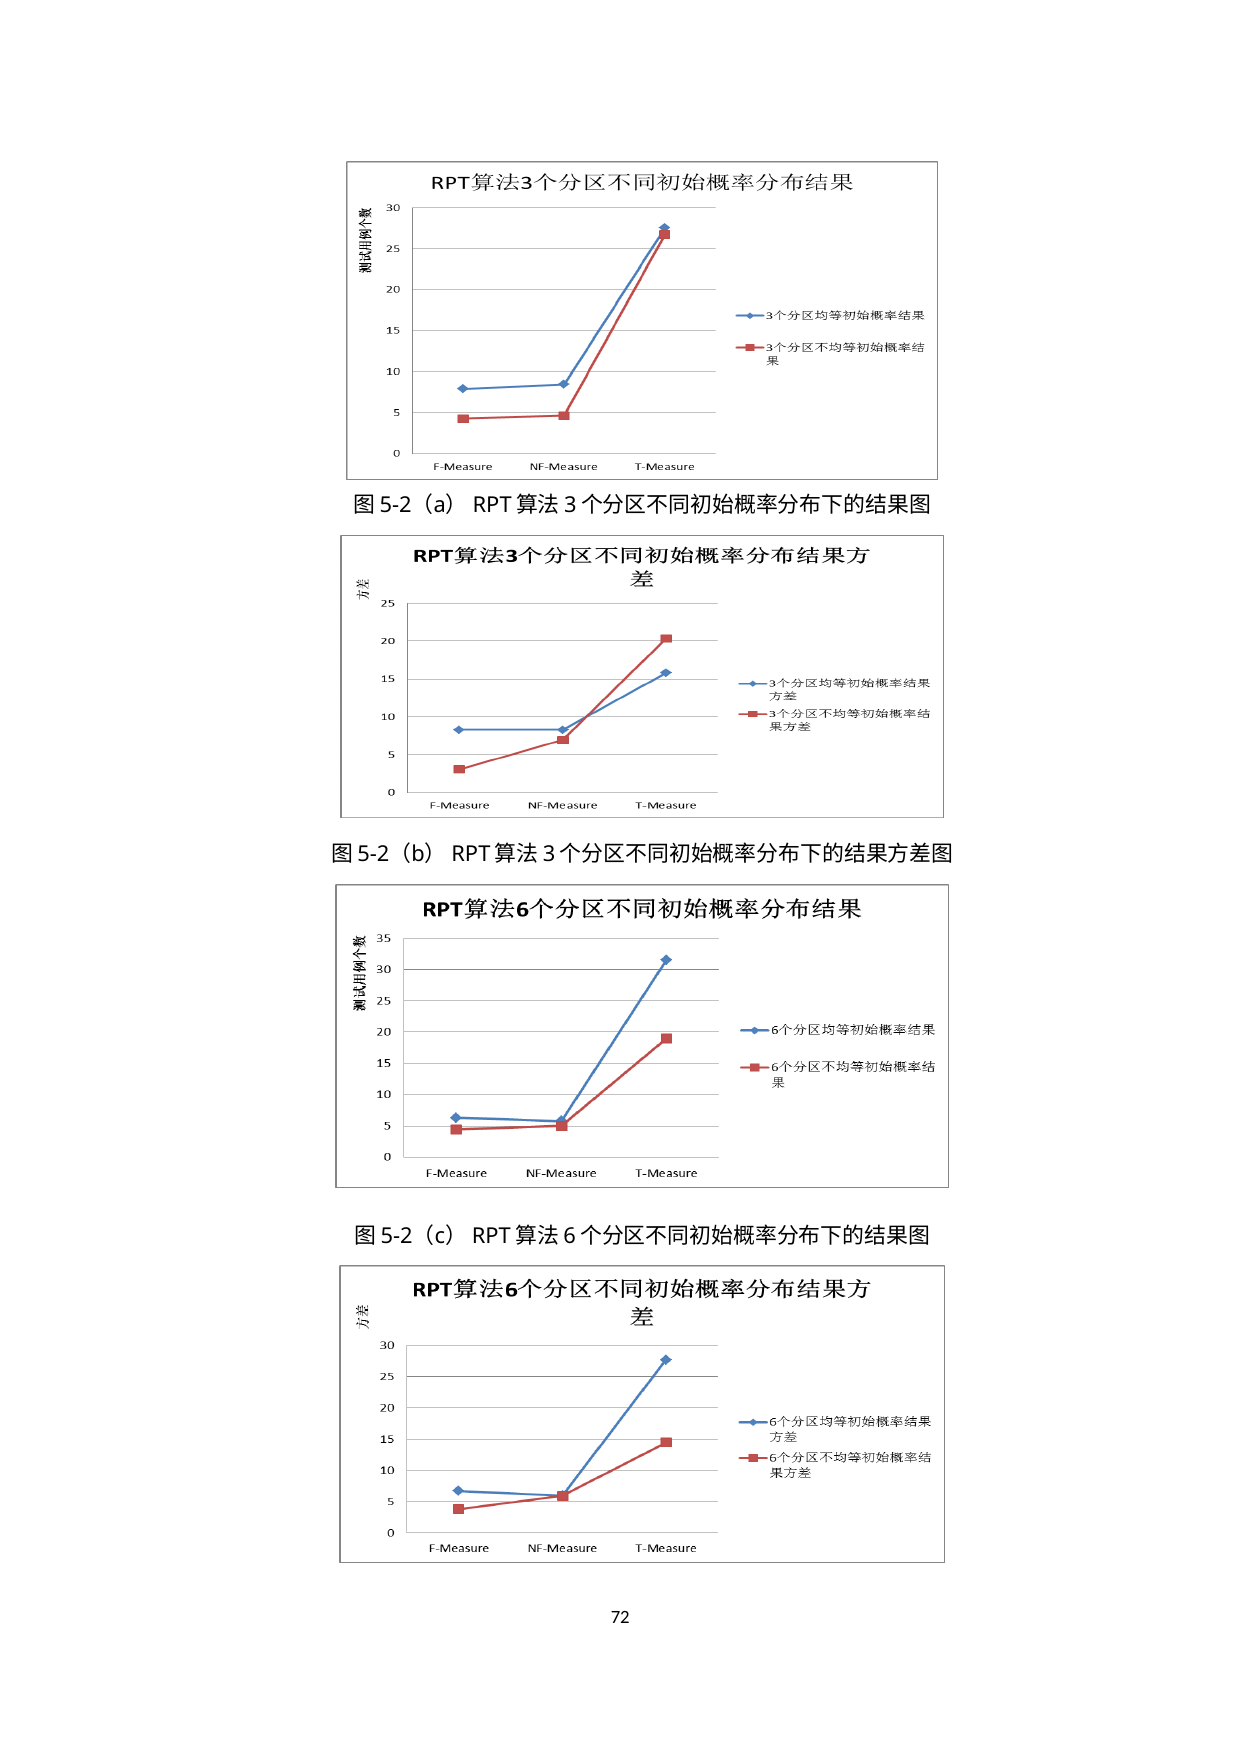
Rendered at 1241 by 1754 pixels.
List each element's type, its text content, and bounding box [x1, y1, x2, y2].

picture [346, 161, 938, 480]
text 图5-2（a） RPT算法3个分区不同初始概率分布下的结果图 [187, 487, 1053, 519]
picture [340, 535, 944, 818]
picture [339, 1265, 945, 1563]
text 图5-2（c） RPT算法6个分区不同初始概率分布下的结果图 [187, 1218, 1053, 1250]
text 图5-2（b） RPT算法3个分区不同初始概率分布下的结果方差图 [187, 836, 1053, 868]
picture [335, 884, 949, 1188]
